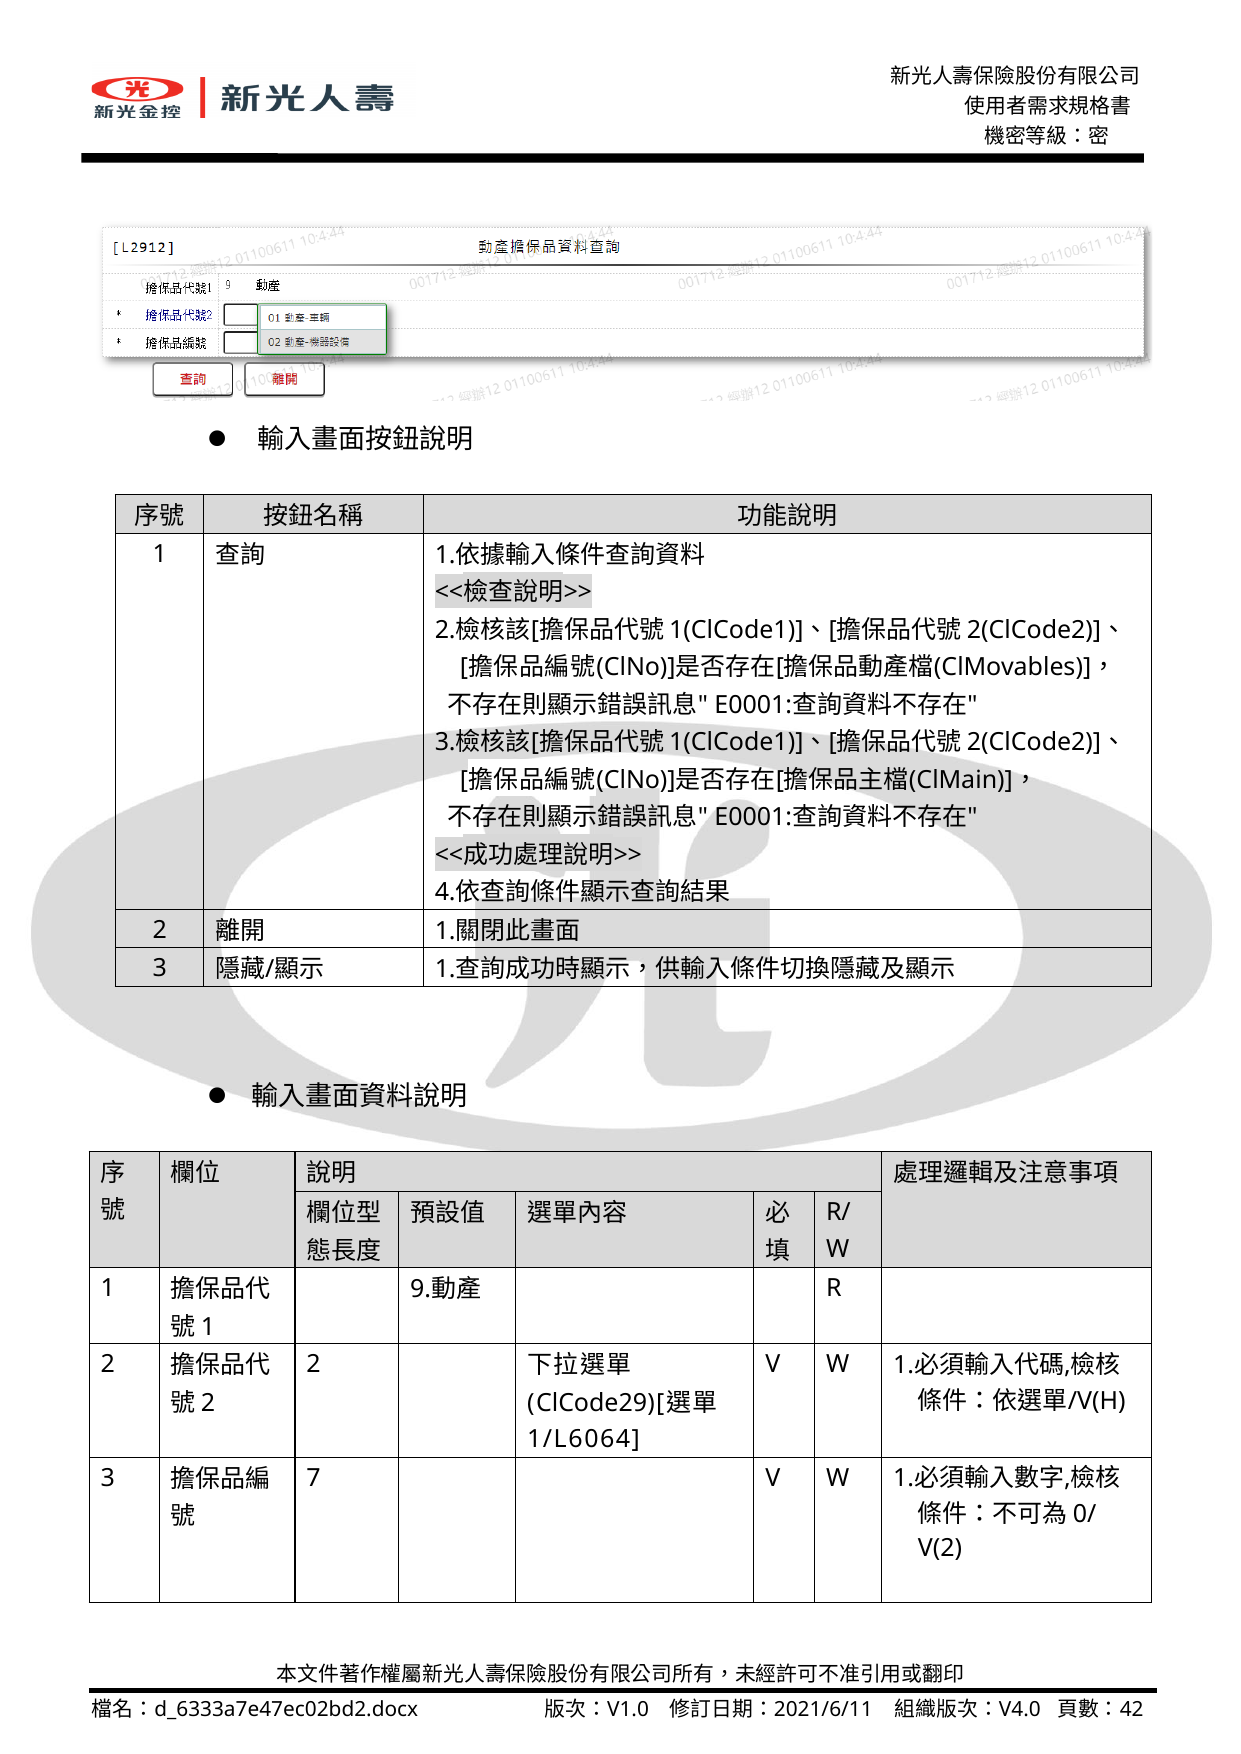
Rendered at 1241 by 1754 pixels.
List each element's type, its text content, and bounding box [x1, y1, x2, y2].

list 輸入畫面資料說明 [207, 1074, 1152, 1114]
table_cell 1.查詢成功時顯示，供輸入條件切換隱藏及顯示 [424, 948, 1151, 986]
table_cell 3 [90, 1458, 159, 1602]
table_header 序號 [90, 1152, 159, 1267]
table_header 欄位 [160, 1152, 294, 1267]
table_cell 7 [296, 1458, 398, 1602]
table_cell 擔保品代號1 [160, 1268, 294, 1343]
table_header 序號 [116, 495, 203, 533]
picture [25, 713, 1215, 1166]
table_cell W [815, 1344, 881, 1457]
list 輸入畫面按鈕說明 [207, 417, 1152, 457]
table_cell 隱藏/顯示 [204, 948, 423, 986]
table_cell 擔保品編號 [160, 1458, 294, 1602]
table_cell 1 [90, 1268, 159, 1343]
table_cell R/W [815, 1192, 881, 1267]
table_cell 欄位型態長度 [296, 1192, 398, 1267]
table_header 說明 [296, 1152, 881, 1191]
table_cell V [754, 1344, 814, 1457]
table_cell [296, 1268, 398, 1343]
table_cell 1.依據輸入條件查詢資料 <<檢查說明>> 2.檢核該[擔保品代號1(ClCode1)]、[擔保品代號2(ClCode2)]、 [擔保品編號(ClNo)]是否存在[擔保品動產檔(ClMovables)]， 不存在則顯示錯誤訊息" E0001:查詢資料不存在" 3.檢核該[擔保品代號1(ClCode1)]、[擔保品代號2(ClCode2)]、 [擔保品編號(ClNo)]是否存在[擔保品主檔(ClMain)]， 不存在則顯示錯誤訊息" E0001:查詢資料不存在" <<成功處理說明>> 4.依查詢條件顯示查詢結果 [424, 534, 1151, 909]
table_cell 3 [116, 948, 203, 986]
picture [88, 221, 1153, 401]
table_cell [399, 1344, 515, 1457]
table_cell 2 [116, 910, 203, 947]
table_header 按鈕名稱 [204, 495, 423, 533]
table_cell R [815, 1268, 881, 1343]
table_cell [516, 1268, 753, 1343]
table_cell 1 [116, 534, 203, 909]
table_cell 2 [90, 1344, 159, 1457]
table_cell V [754, 1458, 814, 1602]
table_cell W [815, 1458, 881, 1602]
picture [91, 61, 417, 118]
table_cell [882, 1268, 1151, 1343]
table_cell 預設值 [399, 1192, 515, 1267]
table_cell 查詢 [204, 534, 423, 909]
table_cell 1.關閉此畫面 [424, 910, 1151, 947]
table_header 處理邏輯及注意事項 [882, 1152, 1151, 1267]
table_cell 擔保品代號2 [160, 1344, 294, 1457]
table_cell 離開 [204, 910, 423, 947]
table_cell 1.必須輸入數字,檢核條件：不可為0/V(2) [882, 1458, 1151, 1602]
table_cell [399, 1458, 515, 1602]
table_cell 下拉選單(ClCode29)[選單1/L6064] [516, 1344, 753, 1457]
table_cell 9.動產 [399, 1268, 515, 1343]
table_cell 1.必須輸入代碼,檢核條件：依選單/V(H) [882, 1344, 1151, 1457]
table_header 功能說明 [424, 495, 1151, 533]
table_cell 必填 [754, 1192, 814, 1267]
table_cell 選單內容 [516, 1192, 753, 1267]
table_cell [754, 1268, 814, 1343]
table_cell 2 [296, 1344, 398, 1457]
table_cell [516, 1458, 753, 1602]
